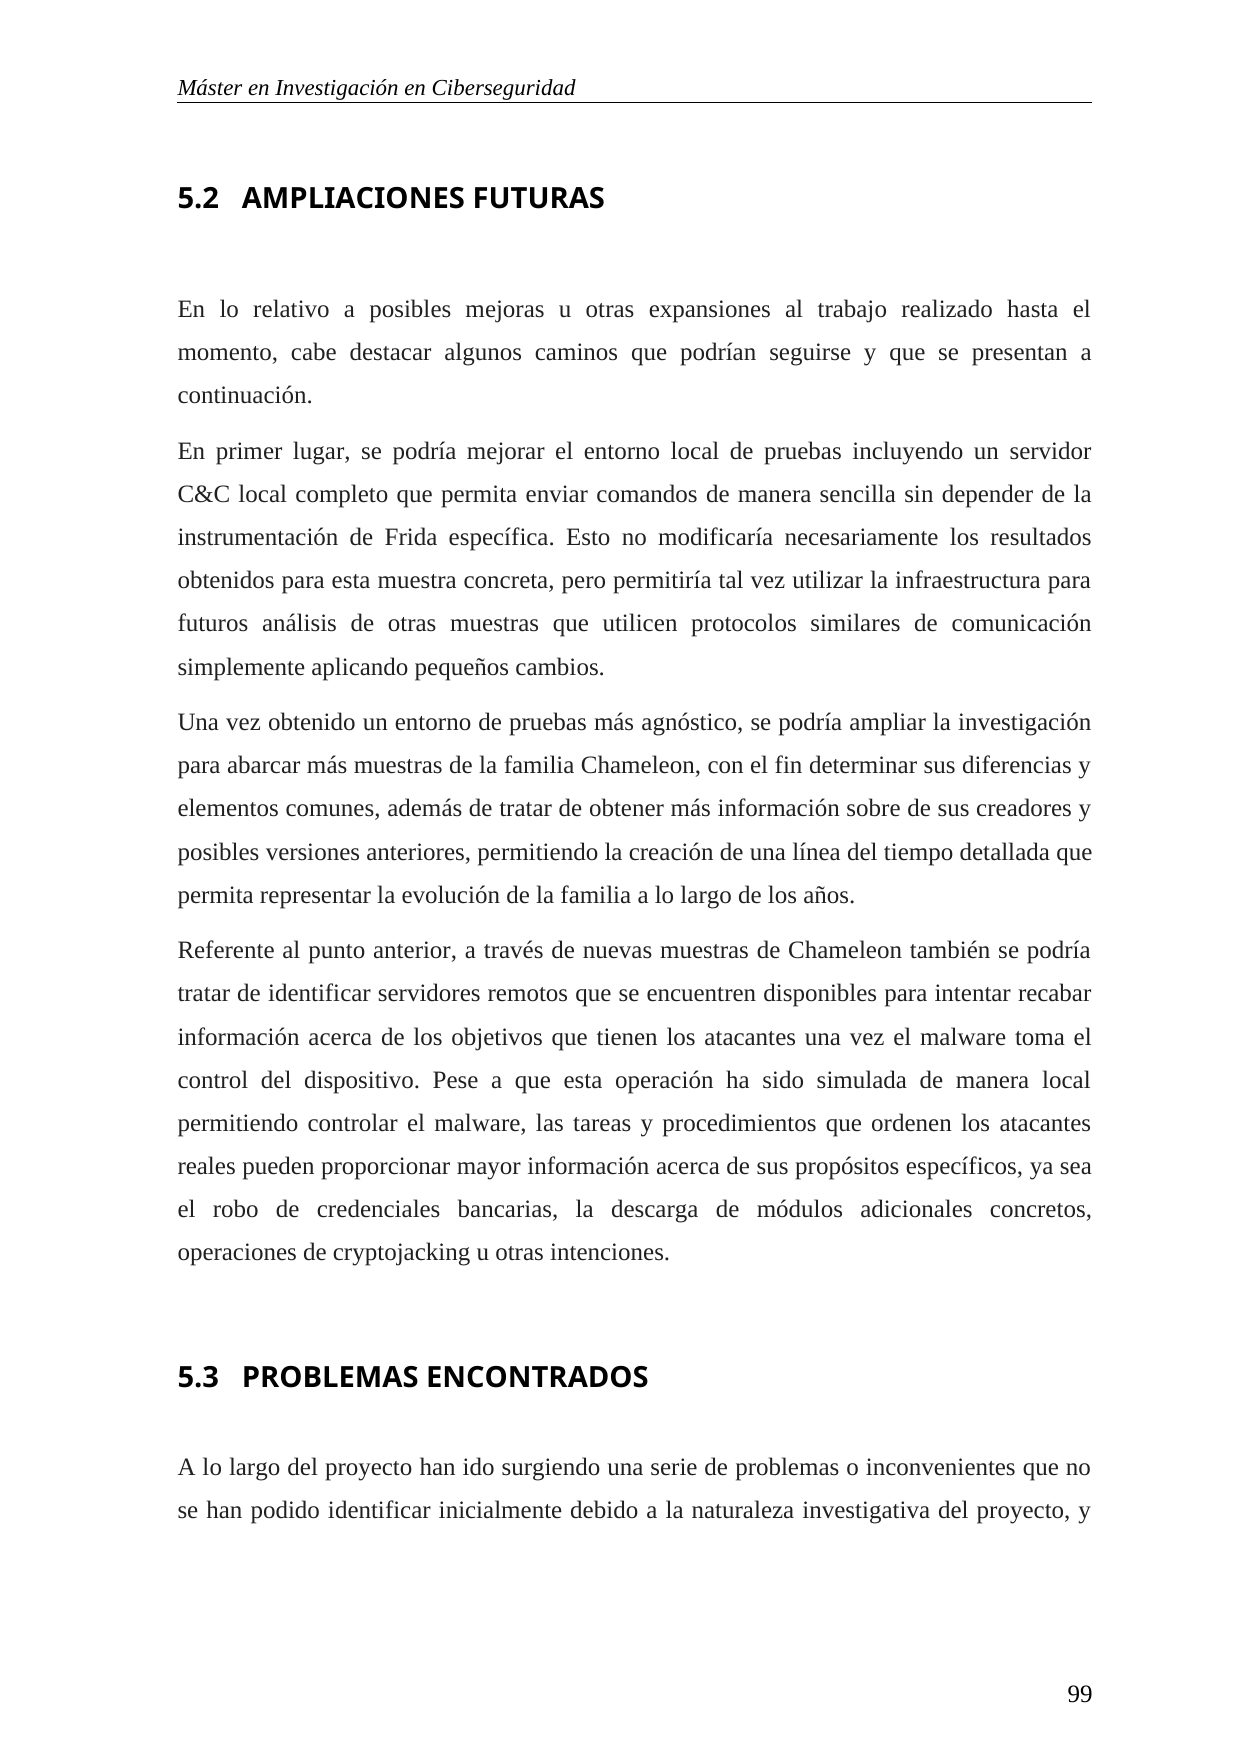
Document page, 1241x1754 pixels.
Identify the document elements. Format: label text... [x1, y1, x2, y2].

subtitle 5.3 PROBLEMAS ENCONTRADOS [177, 1357, 1092, 1396]
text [177, 1452, 1092, 1524]
text En lo relativo a posibles mejoras u otras expansiones al trabajo realizado hasta el momento, cabe destacar algunos caminos que podrían seguirse y que se presentan a continuación. [177, 294, 1092, 409]
text Una vez obtenido un entorno de pruebas más agnóstico, se podría ampliar la investigación para abarcar más muestras de la familia Chameleon, con el fin determinar sus diferencias y elementos comunes, además de tratar de obtener más información sobre de sus creadores y posibles versiones anteriores, permitiendo la creación de una línea del tiempo detallada que permita representar la evolución de la familia a lo largo de los años. [177, 707, 1092, 908]
text Referente al punto anterior, a través de nuevas muestras de Chameleon también se podría tratar de identificar servidores remotos que se encuentren disponibles para intentar recabar información acerca de los objetivos que tienen los atacantes una vez el malware toma el control del dispositivo. Pese a que esta operación ha sido simulada de manera local permitiendo controlar el malware, las tareas y procedimientos que ordenen los atacantes reales pueden proporcionar mayor información acerca de sus propósitos específicos, ya sea el robo de credenciales bancarias, la descarga de módulos adicionales concretos, operaciones de cryptojacking u otras intenciones. [177, 935, 1092, 1266]
subtitle 5.2 AMPLIACIONES FUTURAS [177, 177, 1092, 217]
text En primer lugar, se podría mejorar el entorno local de pruebas incluyendo un servidor C&C local completo que permita enviar comandos de manera sencilla sin depender de la instrumentación de Frida específica. Esto no modificaría necesariamente los resultados obtenidos para esta muestra concreta, pero permitiría tal vez utilizar la infraestructura para futuros análisis de otras muestras que utilicen protocolos similares de comunicación simplemente aplicando pequeños cambios. [177, 436, 1092, 680]
